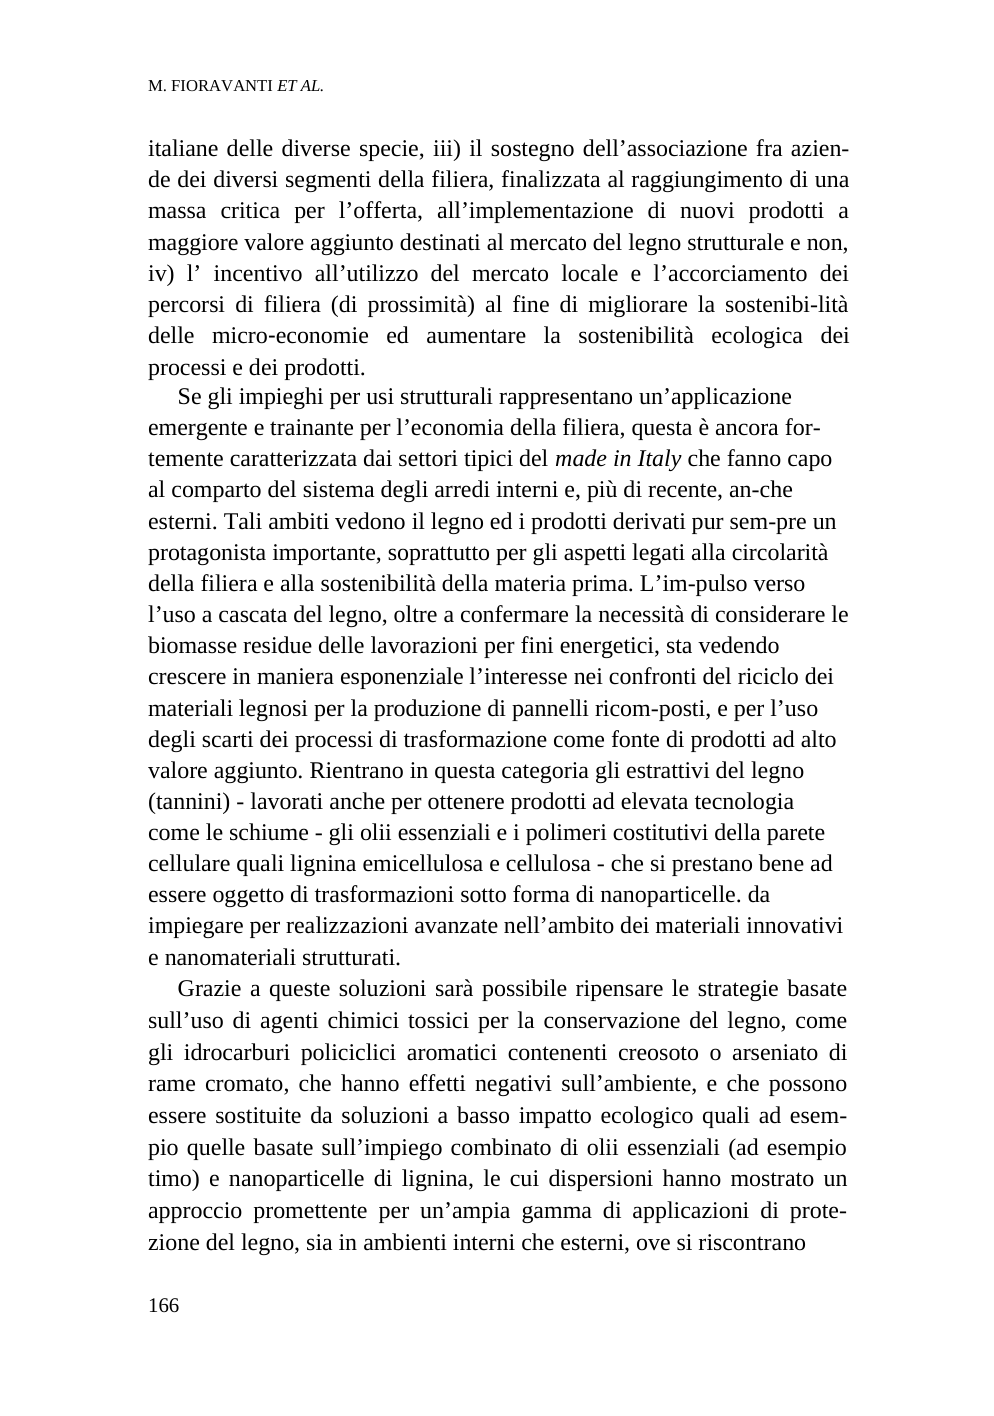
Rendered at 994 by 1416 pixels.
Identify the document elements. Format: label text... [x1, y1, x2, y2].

text Se gli impieghi per usi strutturali rappresentano un’applicazione emergente e trainante per l’economia della filiera, questa è ancora for-temente caratterizzata dai settori tipici del made in Italy che fanno capo al comparto del sistema degli arredi interni e, più di recente, an-che esterni. Tali ambiti vedono il legno ed i prodotti derivati pur sem-pre un protagonista importante, soprattutto per gli aspetti legati alla circolarità della filiera e alla sostenibilità della materia prima. L’im-pulso verso l’uso a cascata del legno, oltre a confermare la necessità di considerare le biomasse residue delle lavorazioni per fini energetici, sta vedendo crescere in maniera esponenziale l’interesse nei confronti del riciclo dei materiali legnosi per la produzione di pannelli ricom-posti, e per l’uso degli scarti dei processi di trasformazione come fonte di prodotti ad alto valore aggiunto. Rientrano in questa categoria gli estrattivi del legno (tannini) - lavorati anche per ottenere prodotti ad elevata tecnologia come le schiume - gli olii essenziali e i polimeri costitutivi della parete cellulare quali lignina emicellulosa e cellulosa - che si prestano bene ad essere oggetto di trasformazioni sotto forma di nanoparticelle. da impiegare per realizzazioni avanzate nell’ambito dei materiali innovativi e nanomateriali strutturati. [148, 382, 851, 970]
text Grazie a queste soluzioni sarà possibile ripensare le strategie basate sull’uso di agenti chimici tossici per la conservazione del legno, come gli idrocarburi policiclici aromatici contenenti creosoto o arseniato di rame cromato, che hanno effetti negativi sull’ambiente, e che possono essere sostituite da soluzioni a basso impatto ecologico quali ad esem-pio quelle basate sull’impiego combinato di olii essenziali (ad esempio timo) e nanoparticelle di lignina, le cui dispersioni hanno mostrato un approccio promettente per un’ampia gamma di applicazioni di prote-zione del legno, sia in ambienti interni che esterni, ove si riscontrano [148, 974, 848, 1255]
text M. FIORAVANTI ET AL. [148, 75, 851, 94]
text italiane delle diverse specie, iii) il sostegno dell’associazione fra azien-de dei diversi segmenti della filiera, finalizzata al raggiungimento di una massa critica per l’offerta, all’implementazione di nuovi prodotti a maggiore valore aggiunto destinati al mercato del legno strutturale e non, iv) l’ incentivo all’utilizzo del mercato locale e l’accorciamento dei percorsi di filiera (di prossimità) al fine di migliorare la sostenibi-lità delle micro‐economie ed aumentare la sostenibilità ecologica dei processi e dei prodotti. [148, 131, 851, 381]
text 166 [148, 1293, 851, 1317]
